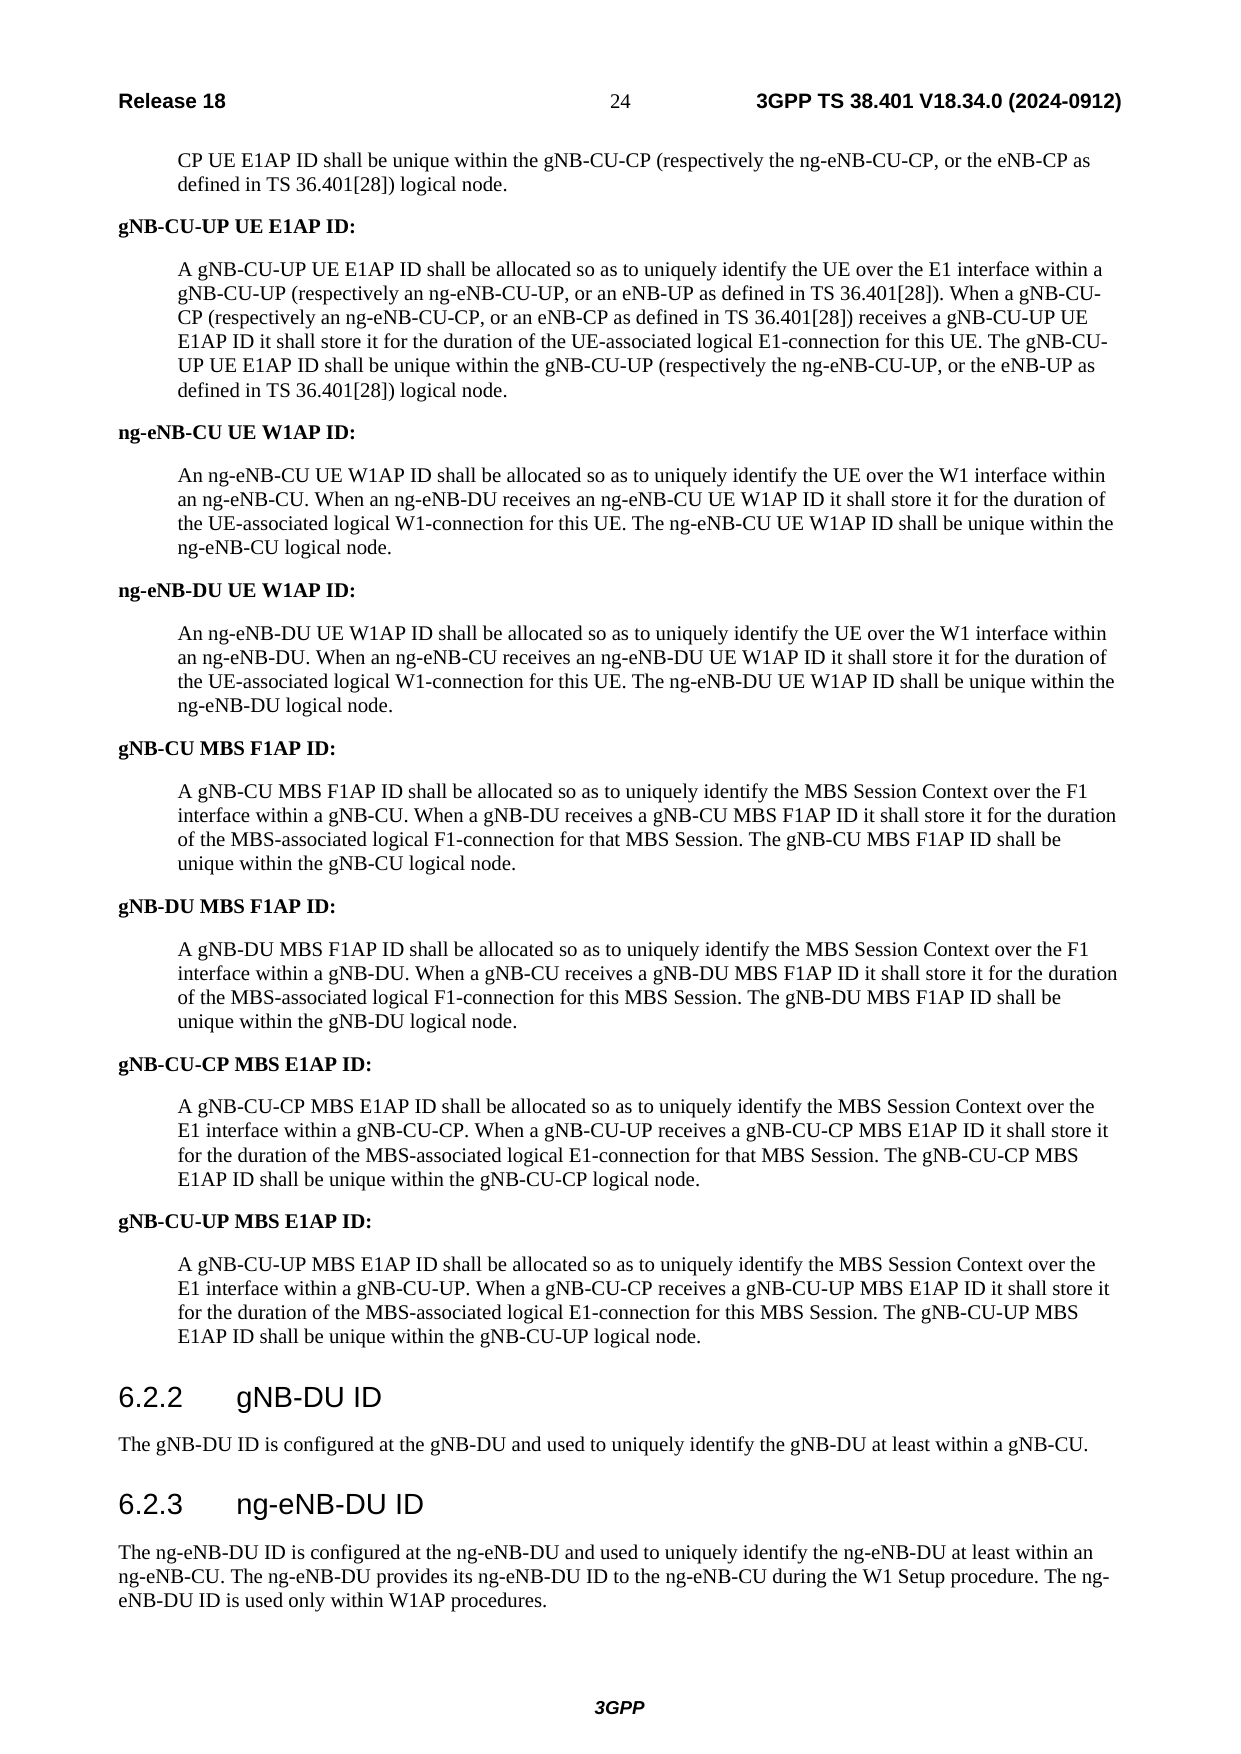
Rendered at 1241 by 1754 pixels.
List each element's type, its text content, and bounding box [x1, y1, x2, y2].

text gNB-DU MBS F1AP ID: [118, 894, 1122, 918]
text A gNB-DU MBS F1AP ID shall be allocated so as to uniquely identify the MBS Session Context over the F1 interface within a gNB-DU. When a gNB-CU receives a gNB-DU MBS F1AP ID it shall store it for the duration of the MBS-associated logical F1-connection for this MBS Session. The gNB-DU MBS F1AP ID shall be unique within the gNB-DU logical node. [148, 937, 1122, 1033]
text A gNB-CU MBS F1AP ID shall be allocated so as to uniquely identify the MBS Session Context over the F1 interface within a gNB-CU. When a gNB-DU receives a gNB-CU MBS F1AP ID it shall store it for the duration of the MBS-associated logical F1-connection for that MBS Session. The gNB-CU MBS F1AP ID shall be unique within the gNB-CU logical node. [148, 779, 1122, 875]
text A gNB-CU-CP MBS E1AP ID shall be allocated so as to uniquely identify the MBS Session Context over the E1 interface within a gNB-CU-CP. When a gNB-CU-UP receives a gNB-CU-CP MBS E1AP ID it shall store it for the duration of the MBS-associated logical E1-connection for that MBS Session. The gNB-CU-CP MBS E1AP ID shall be unique within the gNB-CU-CP logical node. [148, 1094, 1122, 1191]
text gNB-CU-CP MBS E1AP ID: [118, 1052, 1122, 1076]
subtitle 6.2.2 gNB-DU ID [118, 1380, 1122, 1413]
text A gNB-CU-UP UE E1AP ID shall be allocated so as to uniquely identify the UE over the E1 interface within a gNB-CU-UP (respectively an ng-eNB-CU-UP, or an eNB-UP as defined in TS 36.401[28]). When a gNB-CU-CP (respectively an ng-eNB-CU-CP, or an eNB-CP as defined in TS 36.401[28]) receives a gNB-CU-UP UE E1AP ID it shall store it for the duration of the UE-associated logical E1-connection for this UE. The gNB-CU-UP UE E1AP ID shall be unique within the gNB-CU-UP (respectively the ng-eNB-CU-UP, or the eNB-UP as defined in TS 36.401[28]) logical node. [148, 257, 1122, 402]
text gNB-CU MBS F1AP ID: [118, 736, 1122, 760]
text The ng-eNB-DU ID is configured at the ng-eNB-DU and used to uniquely identify the ng-eNB-DU at least within an ng-eNB-CU. The ng-eNB-DU provides its ng-eNB-DU ID to the ng-eNB-CU during the W1 Setup procedure. The ng-eNB-DU ID is used only within W1AP procedures. [118, 1539, 1122, 1612]
text ng-eNB-CU UE W1AP ID: [118, 420, 1122, 444]
text gNB-CU-UP UE E1AP ID: [118, 214, 1122, 238]
text The gNB-DU ID is configured at the gNB-DU and used to uniquely identify the gNB-DU at least within a gNB-CU. [118, 1432, 1122, 1456]
text A gNB-CU-UP MBS E1AP ID shall be allocated so as to uniquely identify the MBS Session Context over the E1 interface within a gNB-CU-UP. When a gNB-CU-CP receives a gNB-CU-UP MBS E1AP ID it shall store it for the duration of the MBS-associated logical E1-connection for this MBS Session. The gNB-CU-UP MBS E1AP ID shall be unique within the gNB-CU-UP logical node. [148, 1252, 1122, 1348]
text gNB-CU-UP MBS E1AP ID: [118, 1209, 1122, 1233]
subtitle 6.2.3 ng-eNB-DU ID [118, 1487, 1122, 1521]
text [148, 147, 1122, 196]
text ng-eNB-DU UE W1AP ID: [118, 578, 1122, 602]
text An ng-eNB-DU UE W1AP ID shall be allocated so as to uniquely identify the UE over the W1 interface within an ng-eNB-DU. When an ng-eNB-CU receives an ng-eNB-DU UE W1AP ID it shall store it for the duration of the UE-associated logical W1-connection for this UE. The ng-eNB-DU UE W1AP ID shall be unique within the ng-eNB-DU logical node. [148, 621, 1122, 717]
text An ng-eNB-CU UE W1AP ID shall be allocated so as to uniquely identify the UE over the W1 interface within an ng-eNB-CU. When an ng-eNB-DU receives an ng-eNB-CU UE W1AP ID it shall store it for the duration of the UE-associated logical W1-connection for this UE. The ng-eNB-CU UE W1AP ID shall be unique within the ng-eNB-CU logical node. [148, 463, 1122, 559]
